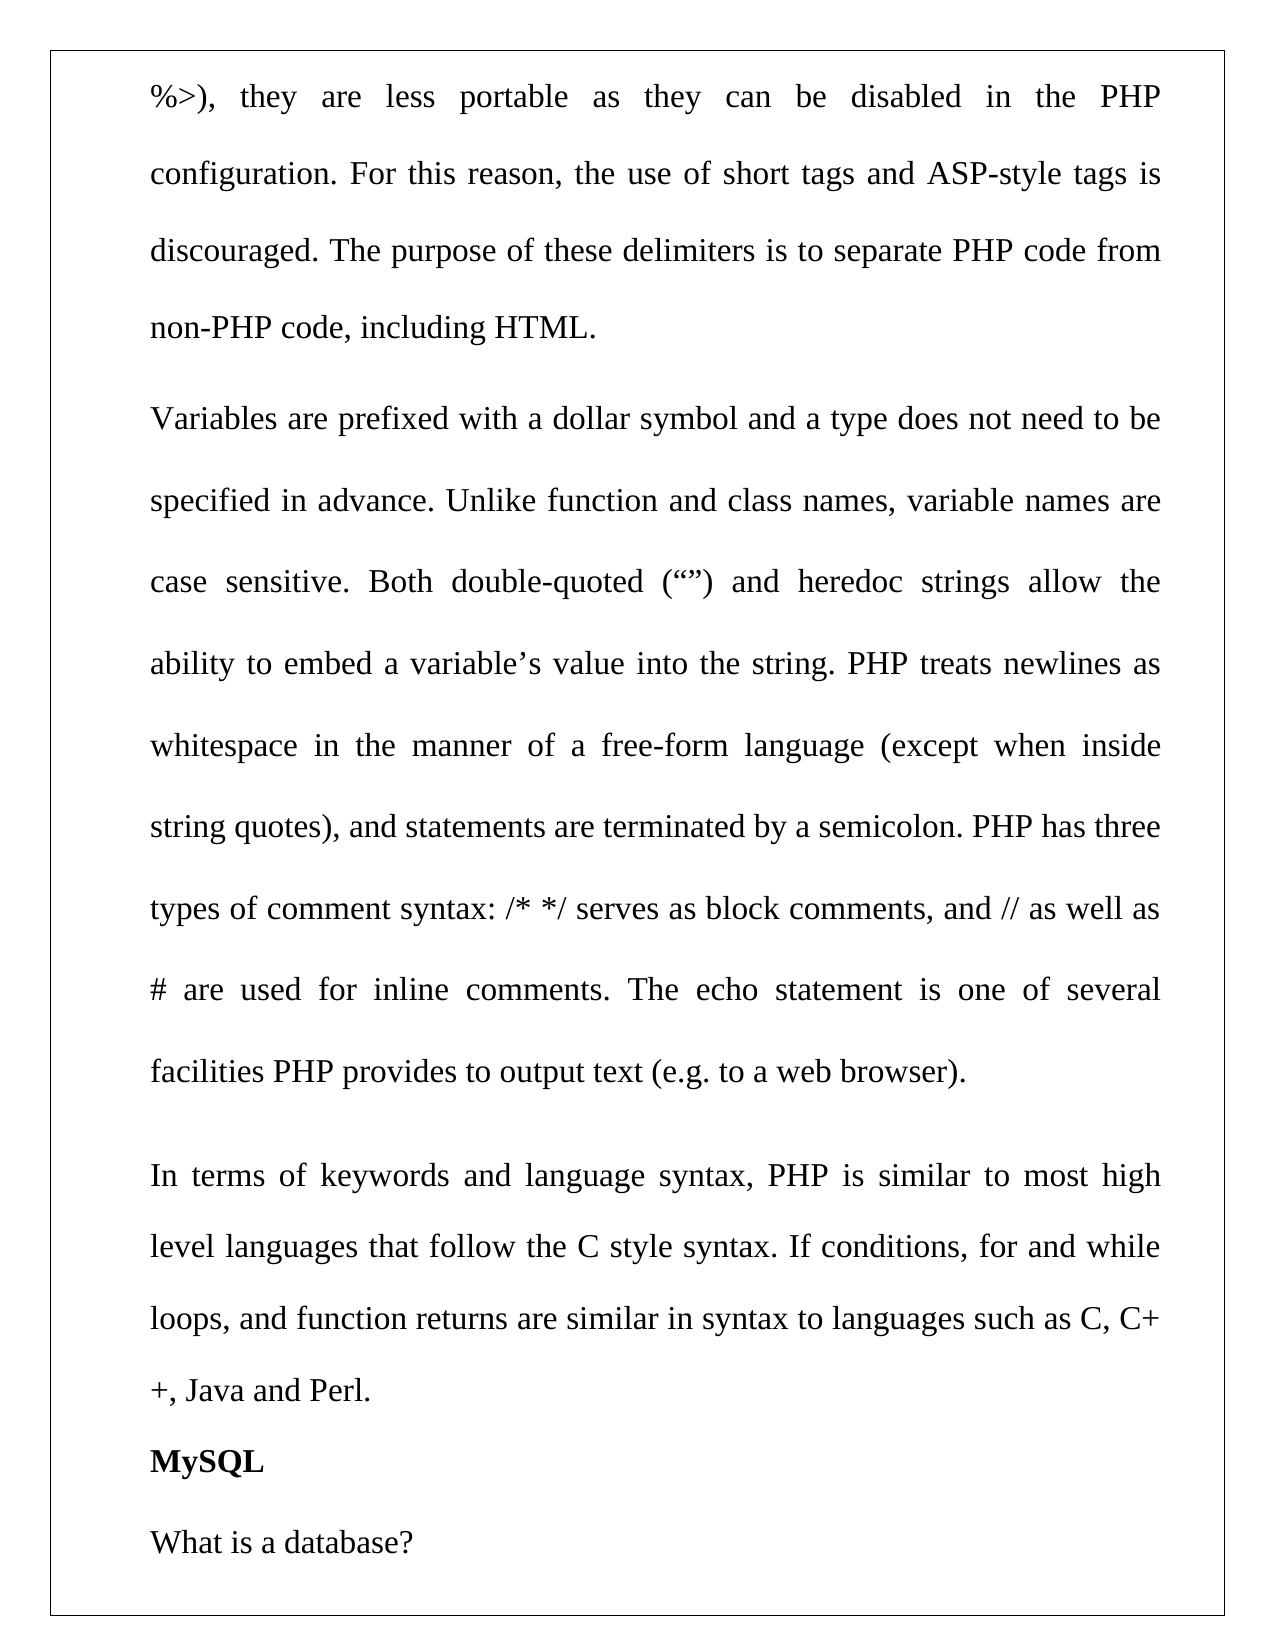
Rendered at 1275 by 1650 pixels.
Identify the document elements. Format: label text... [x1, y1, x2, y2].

text Variables are prefixed with a dollar symbol and a type does not need to be specified in advance. Unlike function and class names, variable names are case sensitive. Both double-quoted (“”) and heredoc strings allow the ability to embed a variable’s value into the string. PHP treats newlines as whitespace in the manner of a free-form language (except when inside string quotes), and statements are terminated by a semicolon. PHP has three types of comment syntax: /* */ serves as block comments, and // as well as # are used for inline comments. The echo statement is one of several facilities PHP provides to output text (e.g. to a web browser). [150, 398, 1162, 1089]
text MySQL [150, 1442, 1162, 1480]
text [150, 77, 1162, 346]
text What is a database? [150, 1522, 1162, 1560]
text In terms of keywords and language syntax, PHP is similar to most high level languages that follow the C style syntax. If conditions, for and while loops, and function returns are similar in syntax to languages such as C, C++, Java and Perl. [150, 1155, 1162, 1408]
